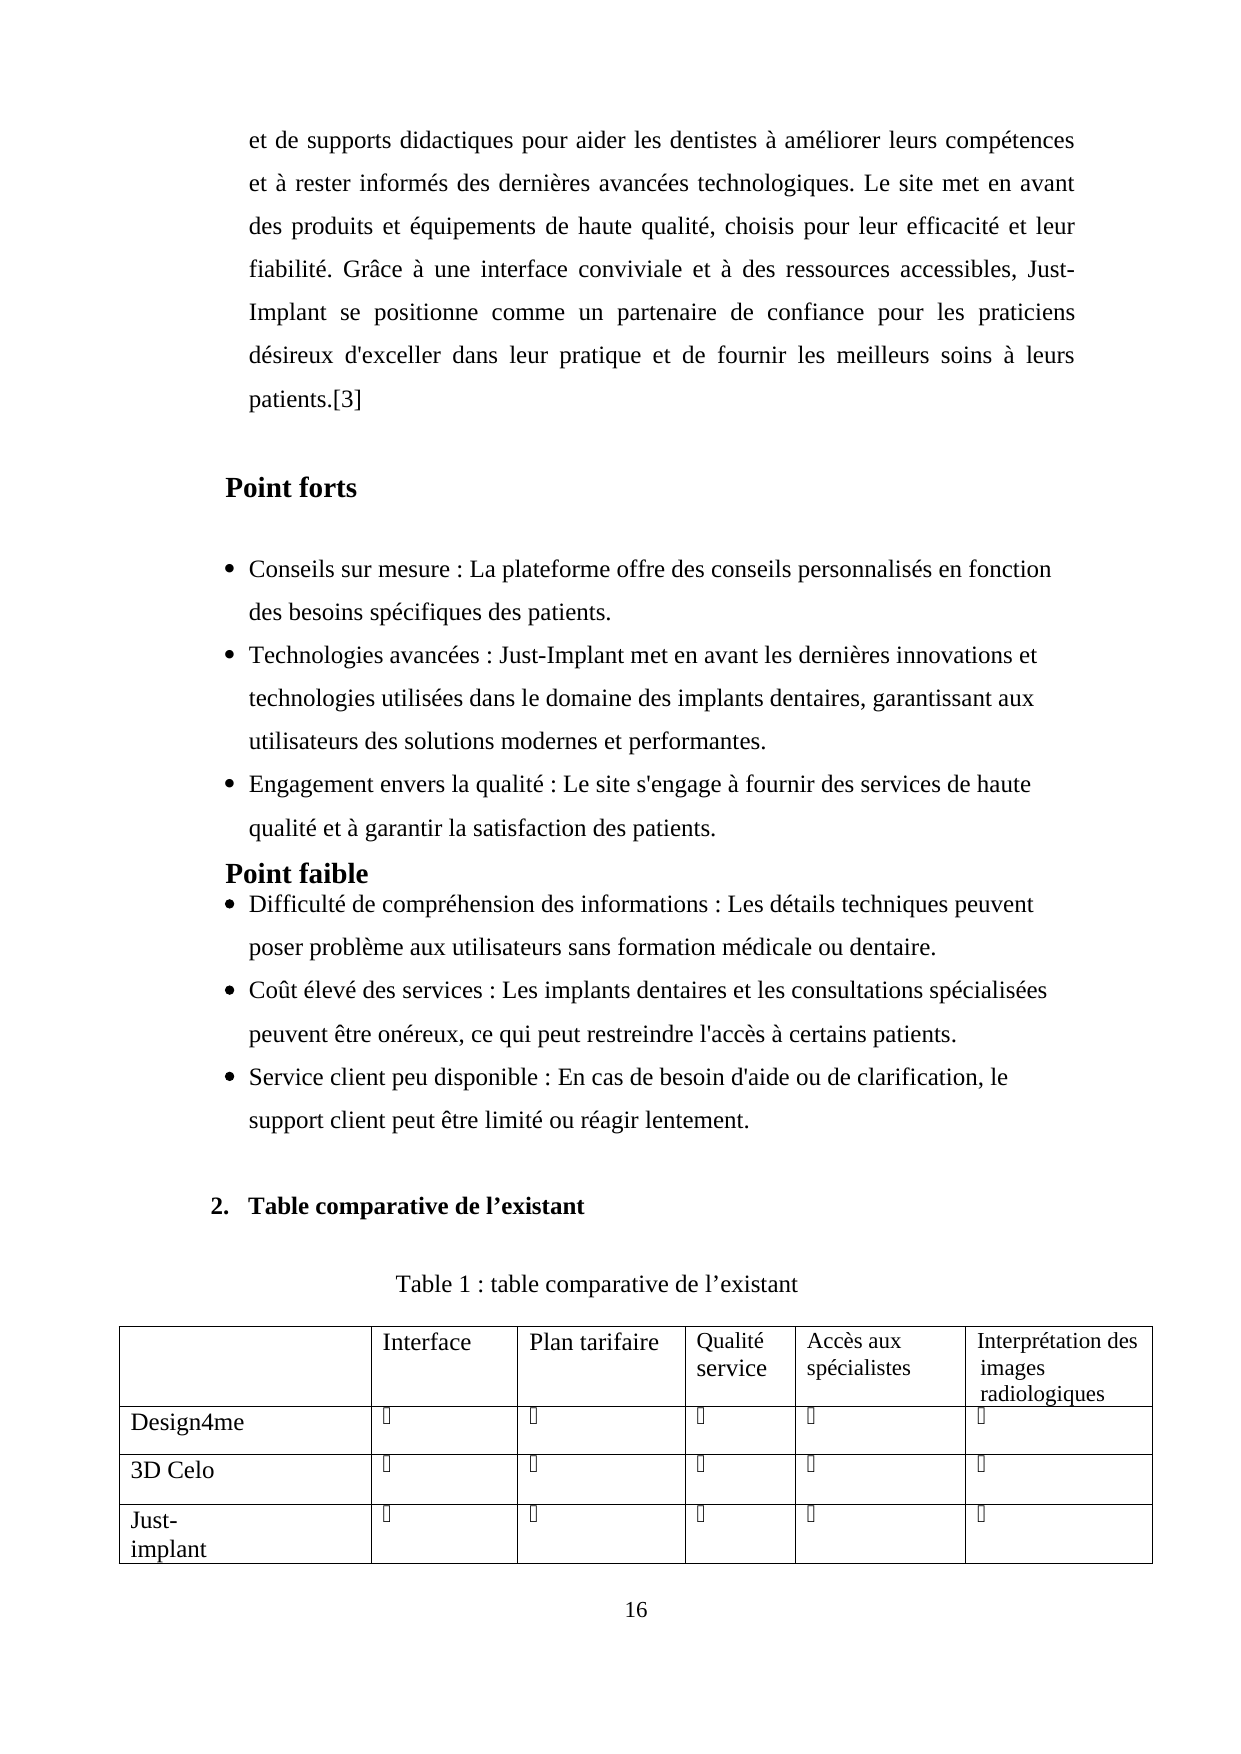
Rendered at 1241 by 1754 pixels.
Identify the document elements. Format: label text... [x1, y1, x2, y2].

table_cell [966, 1505, 1152, 1563]
table_cell [686, 1455, 795, 1504]
list Coût élevé des services : Les implants dentaires et les consultations spécialisées peuvent être onéreux, ce qui peut restreindre l'accès à certains patients. [225, 976, 1076, 1047]
list Conseils sur mesure : La plateforme offre des conseils personnalisés en fonction des besoins spécifiques des patients. [225, 554, 1076, 626]
table_cell [796, 1407, 965, 1454]
table_cell [372, 1505, 517, 1563]
list Table comparative de l’existant [210, 1191, 1108, 1220]
table_cell [796, 1455, 965, 1504]
text Point forts [225, 470, 1076, 503]
list Technologies avancées : Just-Implant met en avant les dernières innovations et technologies utilisées dans le domaine des implants dentaires, garantissant aux utilisateurs des solutions modernes et performantes. [225, 640, 1076, 755]
table_header Qualité service [686, 1327, 795, 1406]
table_header Accès aux spécialistes [796, 1327, 965, 1406]
table_cell [966, 1407, 1152, 1454]
table_cell Design4me [120, 1407, 371, 1454]
table_header Plan tarifaire [518, 1327, 685, 1406]
table_cell [518, 1505, 685, 1563]
table_cell [686, 1407, 795, 1454]
table_cell [966, 1455, 1152, 1504]
table_cell [518, 1455, 685, 1504]
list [225, 125, 1076, 412]
list Service client peu disponible : En cas de besoin d'aide ou de clarification, le support client peut être limité ou réagir lentement. [225, 1062, 1076, 1134]
list Difficulté de compréhension des informations : Les détails techniques peuvent poser problème aux utilisateurs sans formation médicale ou dentaire. [225, 889, 1076, 961]
list Table 1 : table comparative de l’existant [85, 1269, 1108, 1297]
table_cell [796, 1505, 965, 1563]
text Point faible [225, 856, 1076, 889]
table_cell 3D Celo [120, 1455, 371, 1504]
list Engagement envers la qualité : Le site s'engage à fournir des services de haute qualité et à garantir la satisfaction des patients. [225, 769, 1076, 841]
table_cell [518, 1407, 685, 1454]
table_header Interface [372, 1327, 517, 1406]
table_cell [372, 1407, 517, 1454]
table_header [120, 1327, 371, 1406]
table_cell Just-implant [120, 1505, 371, 1563]
table_header Interprétation des images radiologiques [966, 1327, 1152, 1406]
table_cell [372, 1455, 517, 1504]
table_cell [686, 1505, 795, 1563]
